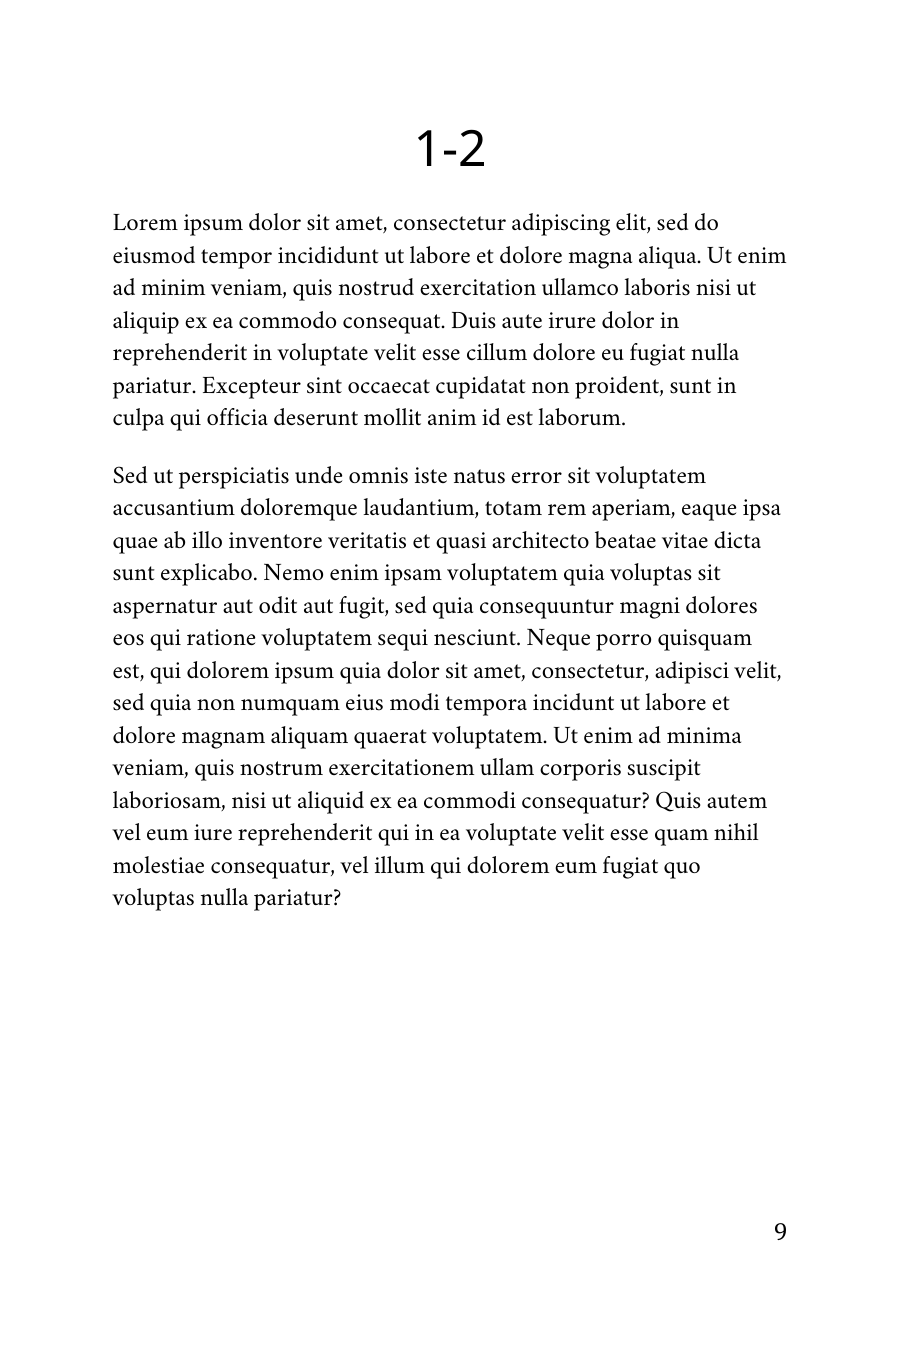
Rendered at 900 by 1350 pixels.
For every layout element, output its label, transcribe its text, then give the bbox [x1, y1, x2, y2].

subtitle 1-2 [112, 112, 787, 181]
text Sed ut perspiciatis unde omnis iste natus error sit voluptatem accusantium doloremque laudantium, totam rem aperiam, eaque ipsa quae ab illo inventore veritatis et quasi architecto beatae vitae dicta sunt explicabo. Nemo enim ipsam voluptatem quia voluptas sit aspernatur aut odit aut fugit, sed quia consequuntur magni dolores eos qui ratione voluptatem sequi nesciunt. Neque porro quisquam est, qui dolorem ipsum quia dolor sit amet, consectetur, adipisci velit, sed quia non numquam eius modi tempora incidunt ut labore et dolore magnam aliquam quaerat voluptatem. Ut enim ad minima veniam, quis nostrum exercitationem ullam corporis suscipit laboriosam, nisi ut aliquid ex ea commodi consequatur? Quis autem vel eum iure reprehenderit qui in ea voluptate velit esse quam nihil molestiae consequatur, vel illum qui dolorem eum fugiat quo voluptas nulla pariatur? [112, 458, 787, 913]
text Lorem ipsum dolor sit amet, consectetur adipiscing elit, sed do eiusmod tempor incididunt ut labore et dolore magna aliqua. Ut enim ad minim veniam, quis nostrud exercitation ullamco laboris nisi ut aliquip ex ea commodo consequat. Duis aute irure dolor in reprehenderit in voluptate velit esse cillum dolore eu fugiat nulla pariatur. Excepteur sint occaecat cupidatat non proident, sunt in culpa qui officia deserunt mollit anim id est laborum. [112, 206, 787, 433]
